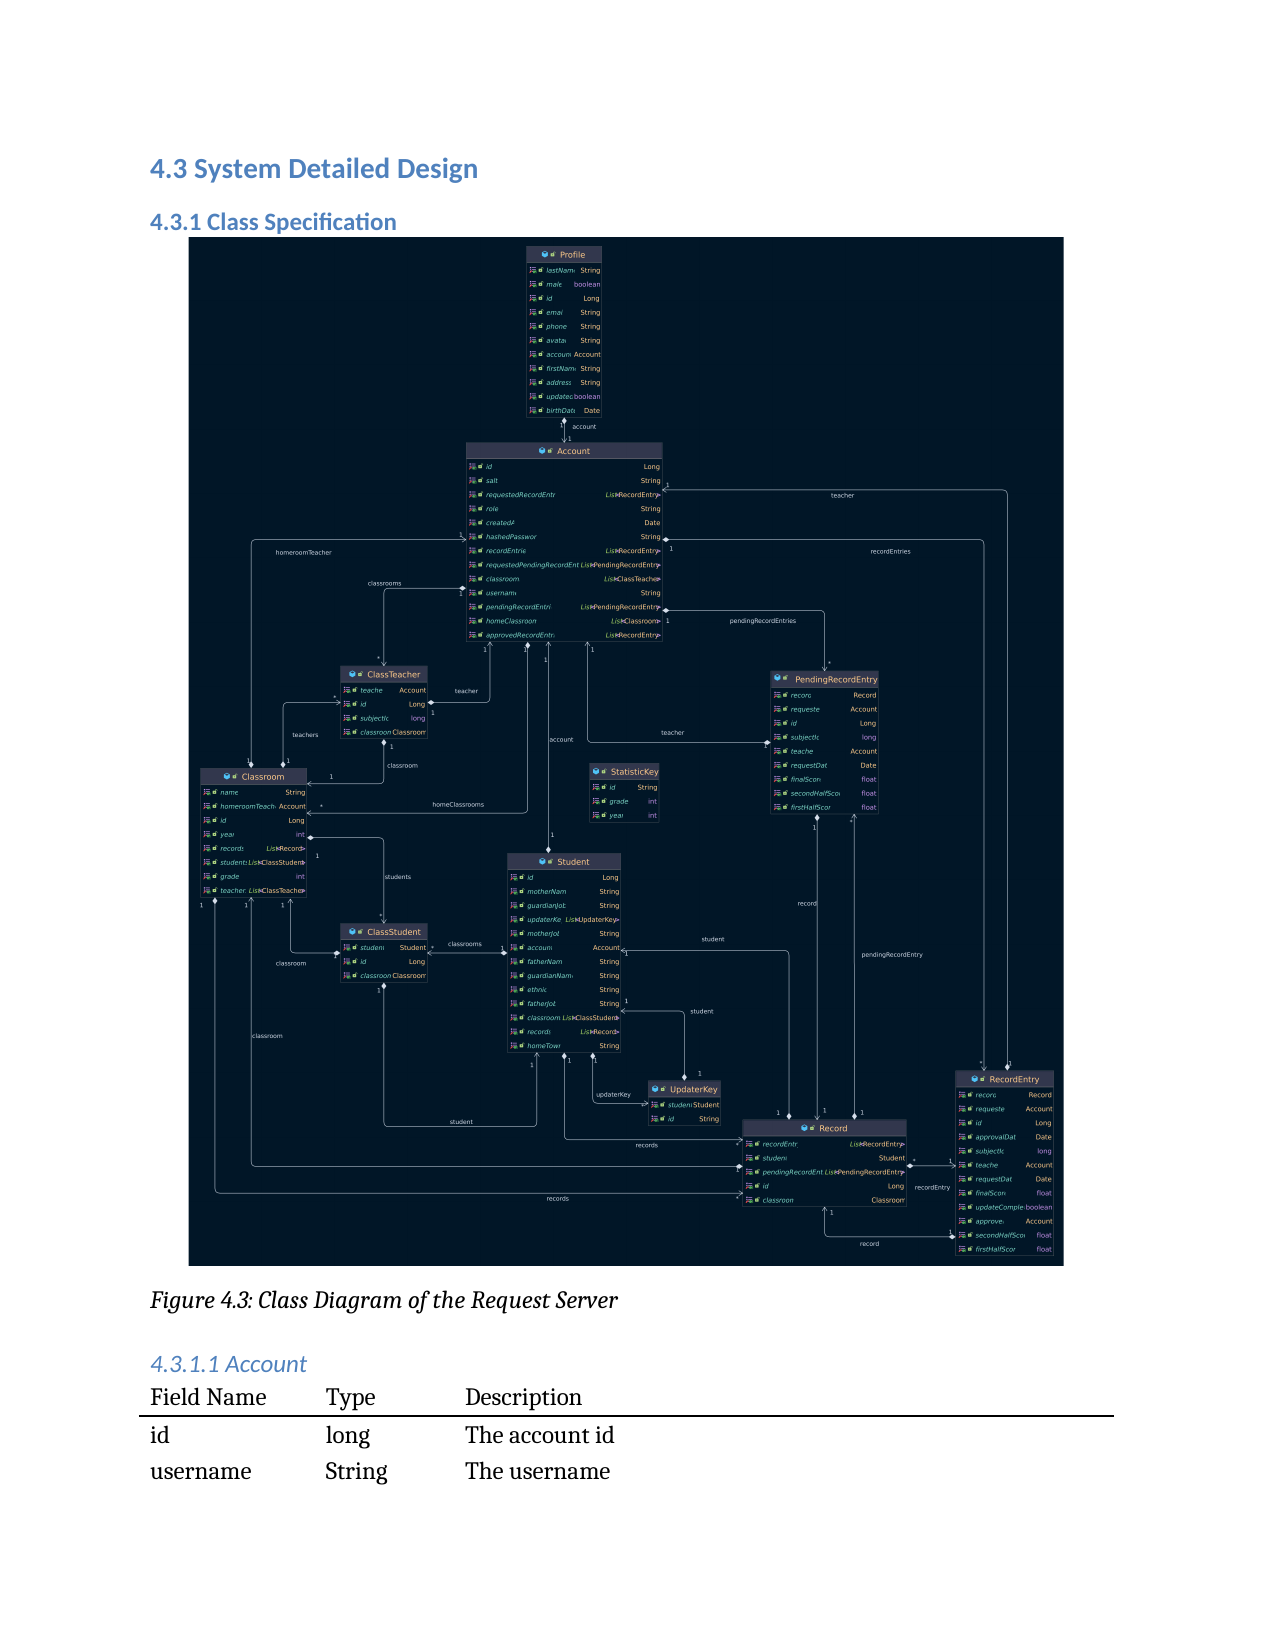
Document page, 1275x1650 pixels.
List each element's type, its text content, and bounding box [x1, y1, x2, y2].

table_header Field Name [139, 1379, 314, 1415]
table_cell String [314, 1453, 453, 1489]
subtitle 4.3.1 Class Specification [150, 206, 1125, 237]
table_cell The username [454, 1453, 1114, 1489]
subtitle 4.3 System Detailed Design [150, 150, 1125, 186]
table_header Description [454, 1379, 1114, 1415]
subtitle 4.3.1.1 Account [150, 1348, 1125, 1379]
table_cell username [139, 1453, 314, 1489]
picture [188, 237, 1064, 1266]
table_header Figure 4.3: Class Diagram of the Request Server [139, 237, 1114, 1328]
table_header Type [314, 1379, 453, 1415]
table_cell long [314, 1417, 453, 1453]
table_cell The account id [454, 1417, 1114, 1453]
table_cell id [139, 1417, 314, 1453]
